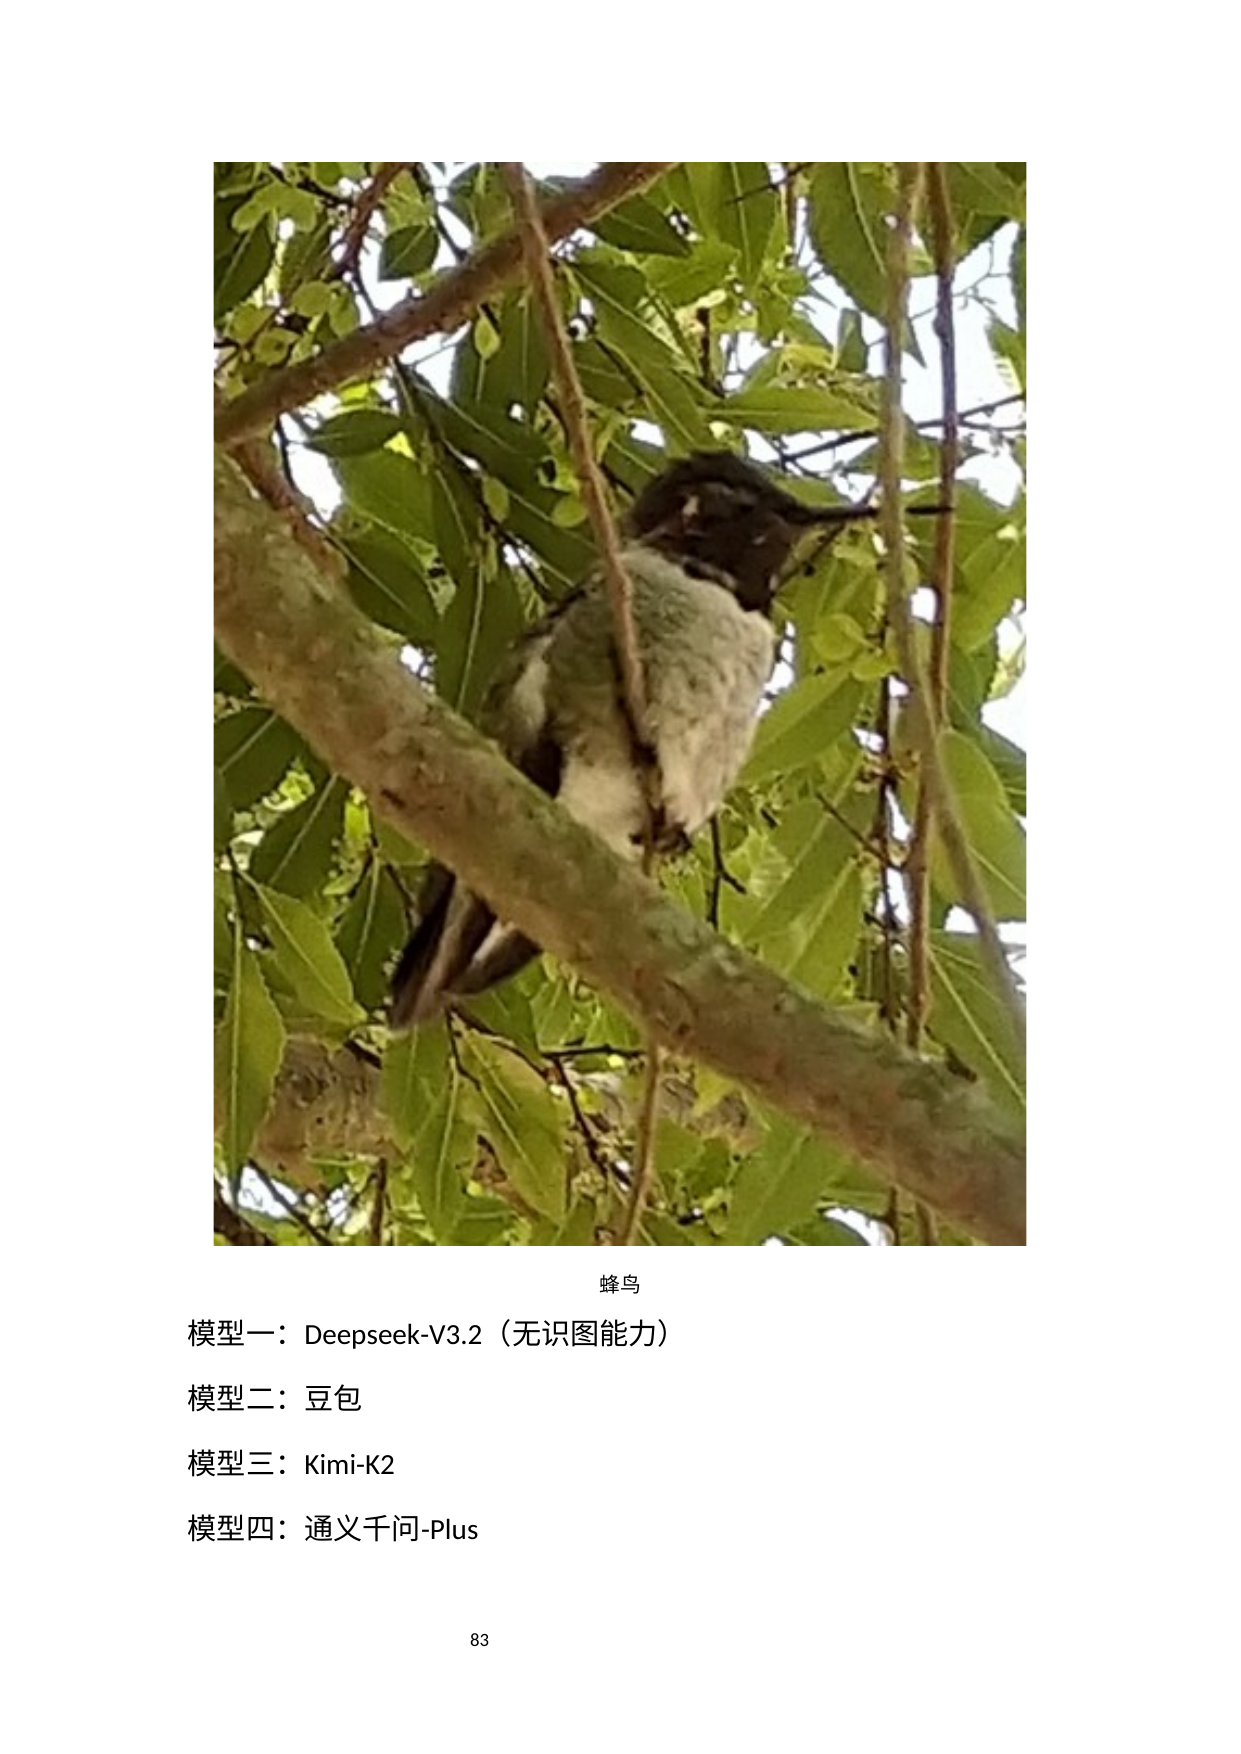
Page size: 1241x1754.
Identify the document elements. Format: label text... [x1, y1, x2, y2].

text 蜂鸟 [187, 1267, 1053, 1299]
text 模型二：豆包 [187, 1364, 1053, 1429]
picture [213, 162, 1027, 1246]
text 模型四：通义千问-Plus [187, 1494, 1053, 1559]
text 模型一：Deepseek-V3.2（无识图能力） [187, 1299, 1053, 1364]
text 模型三：Kimi-K2 [187, 1429, 1053, 1494]
